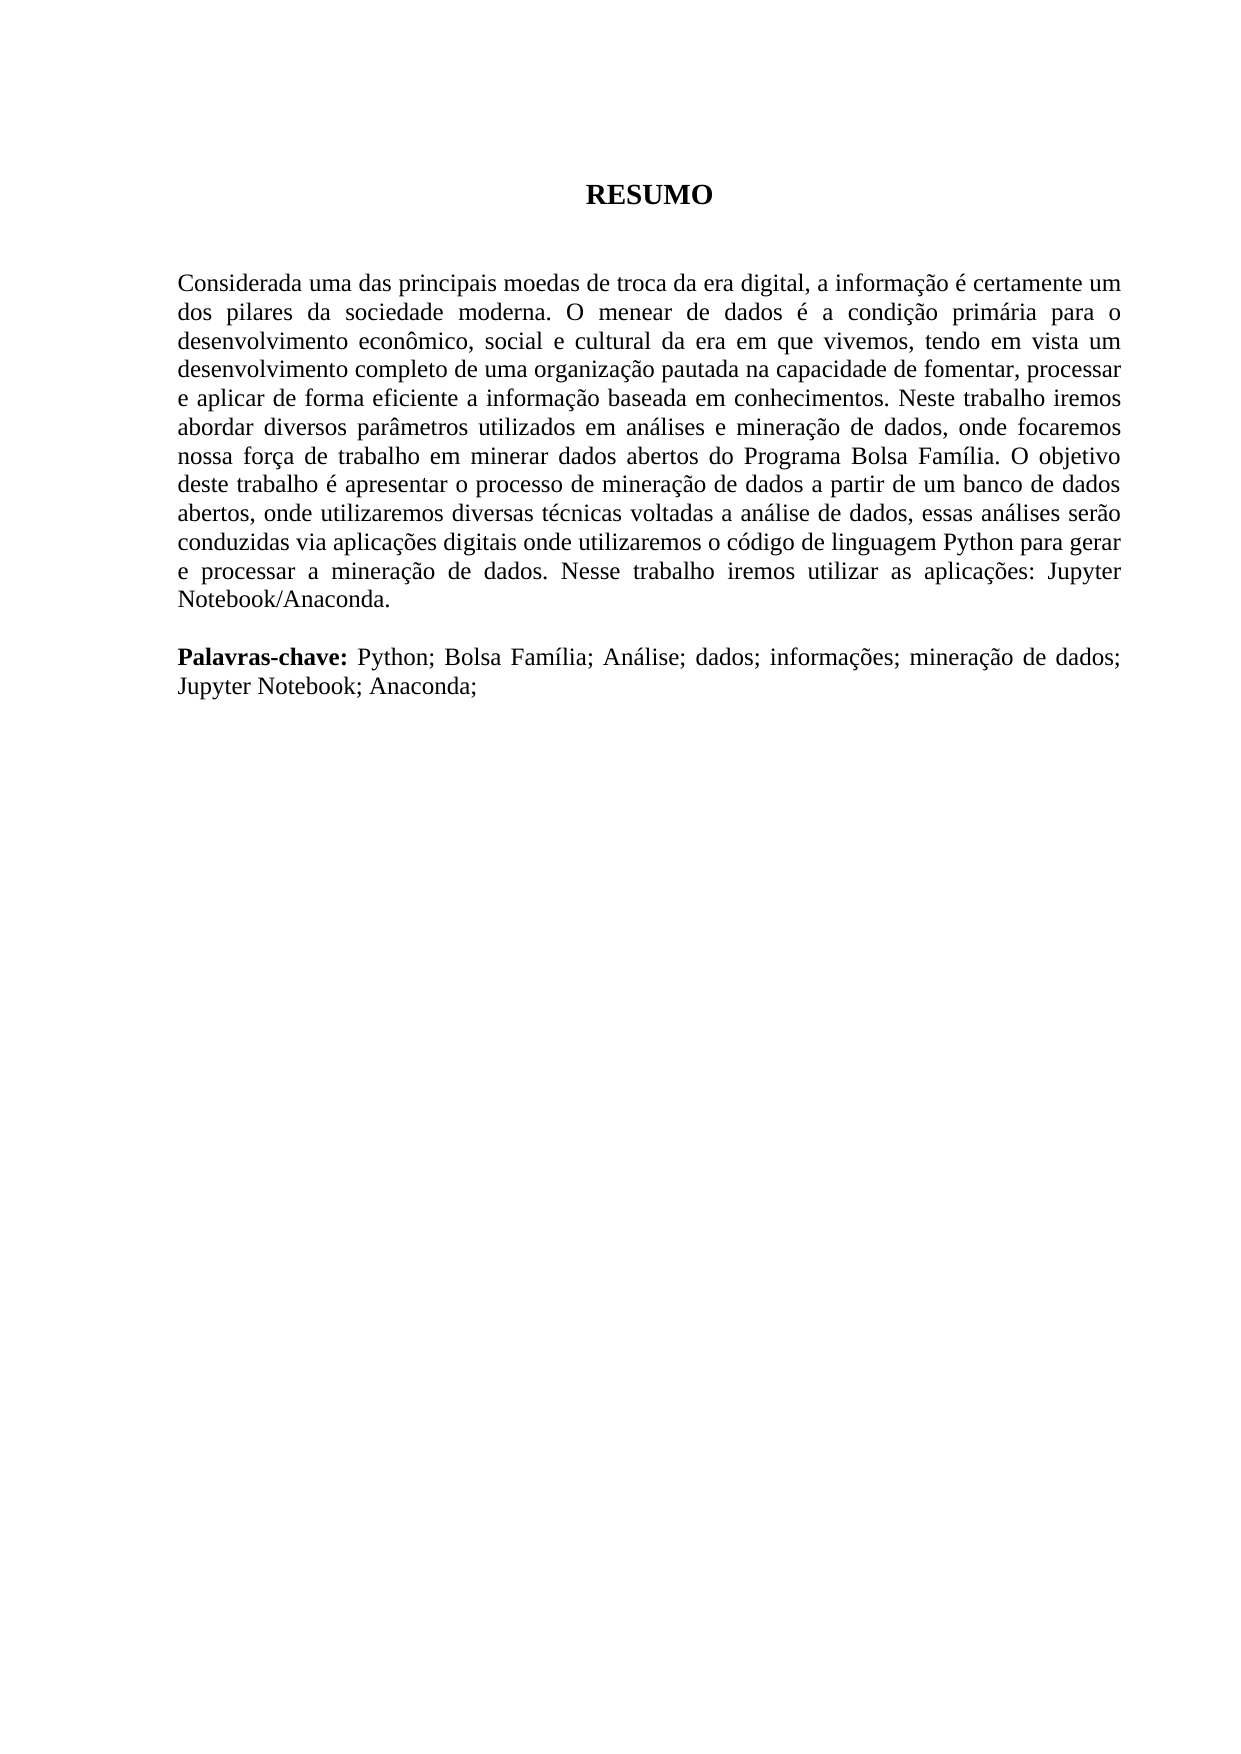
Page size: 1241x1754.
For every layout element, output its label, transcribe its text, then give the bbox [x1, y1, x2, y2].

text Considerada uma das principais moedas de troca da era digital, a informação é certamente um dos pilares da sociedade moderna. O menear de dados é a condição primária para o desenvolvimento econômico, social e cultural da era em que vivemos, tendo em vista um desenvolvimento completo de uma organização pautada na capacidade de fomentar, processar e aplicar de forma eficiente a informação baseada em conhecimentos. Neste trabalho iremos abordar diversos parâmetros utilizados em análises e mineração de dados, onde focaremos nossa força de trabalho em minerar dados abertos do Programa Bolsa Família. O objetivo deste trabalho é apresentar o processo de mineração de dados a partir de um banco de dados abertos, onde utilizaremos diversas técnicas voltadas a análise de dados, essas análises serão conduzidas via aplicações digitais onde utilizaremos o código de linguagem Python para gerar e processar a mineração de dados. Nesse trabalho iremos utilizar as aplicações: Jupyter Notebook/Anaconda. [177, 268, 1122, 613]
text RESUMO [177, 177, 1122, 211]
text Palavras-chave: Python; Bolsa Família; Análise; dados; informações; mineração de dados; Jupyter Notebook; Anaconda; [177, 642, 1122, 699]
